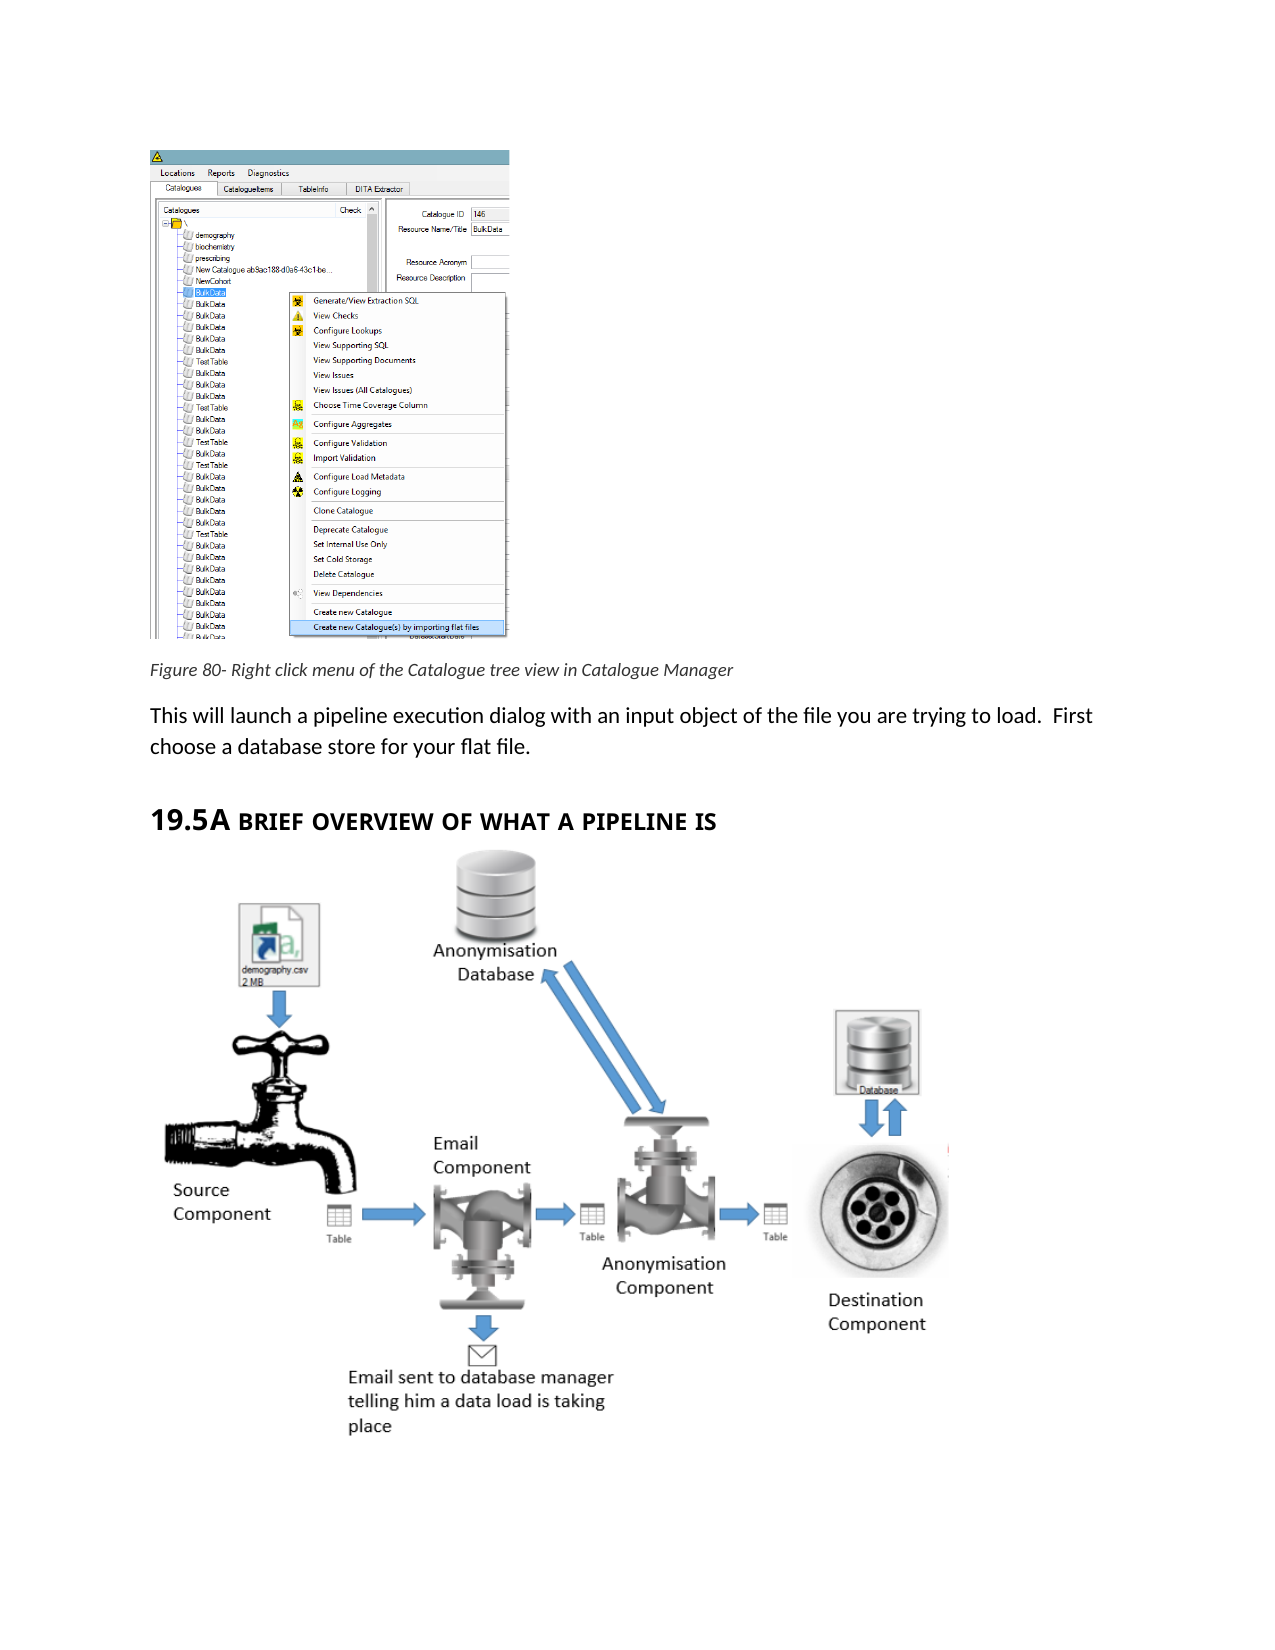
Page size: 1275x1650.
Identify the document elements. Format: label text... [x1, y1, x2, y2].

text This will launch a pipeline execution dialog with an input object of the file you are trying to load. First choose a database store for your flat file. [150, 702, 1125, 760]
text Figure 80- Right click menu of the Catalogue tree view in Catalogue Manager [150, 658, 1125, 681]
subtitle A brief overview of what a pipeline is [150, 799, 1125, 839]
picture [150, 150, 510, 639]
picture [150, 842, 958, 1439]
